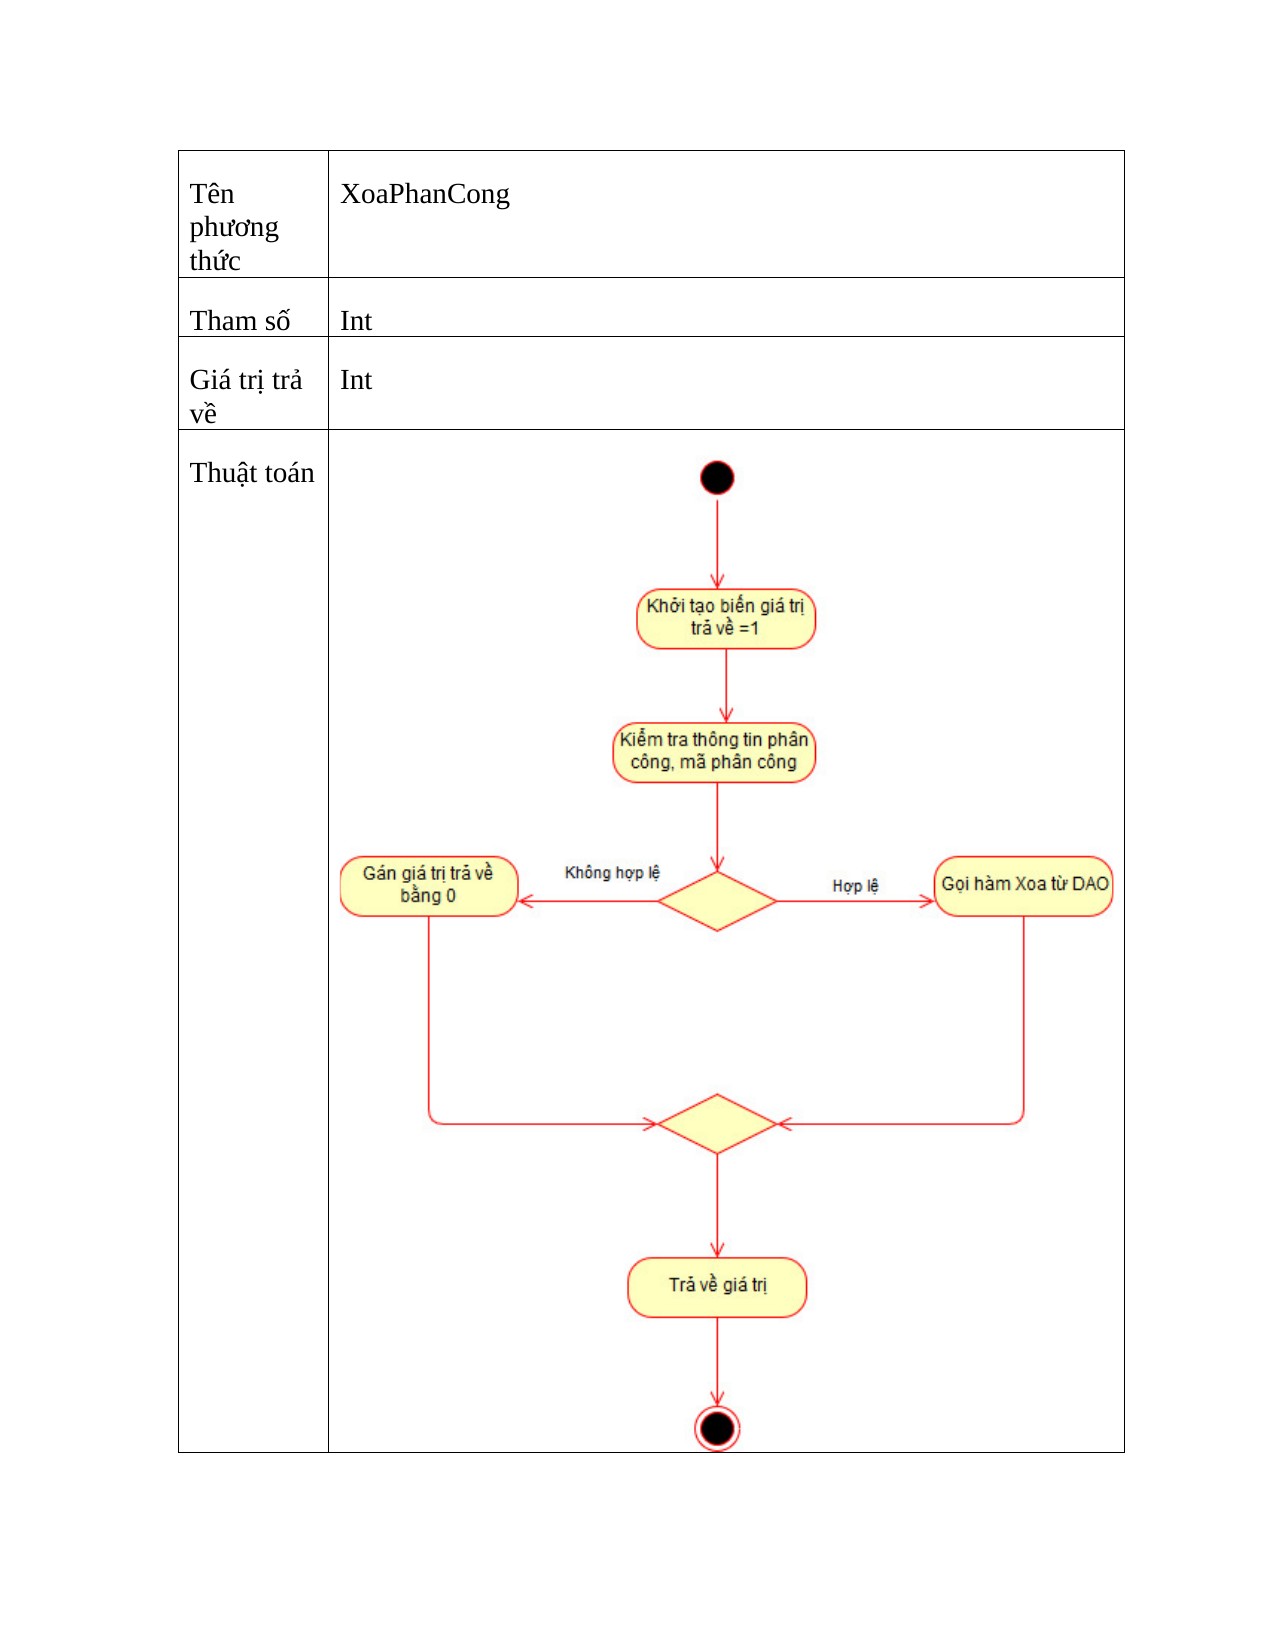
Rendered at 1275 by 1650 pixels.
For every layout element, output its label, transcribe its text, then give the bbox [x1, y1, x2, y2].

table_cell Tham số [179, 278, 328, 336]
table_cell Giá trị trả về [179, 337, 328, 429]
table_cell Thuật toán [179, 430, 328, 1452]
table_cell [329, 430, 1124, 1452]
table_cell Int [329, 337, 1124, 429]
picture [339, 455, 1114, 1452]
table_cell Tên phương thức [179, 151, 328, 277]
table_cell XoaPhanCong [329, 151, 1124, 277]
table_cell Int [329, 278, 1124, 336]
